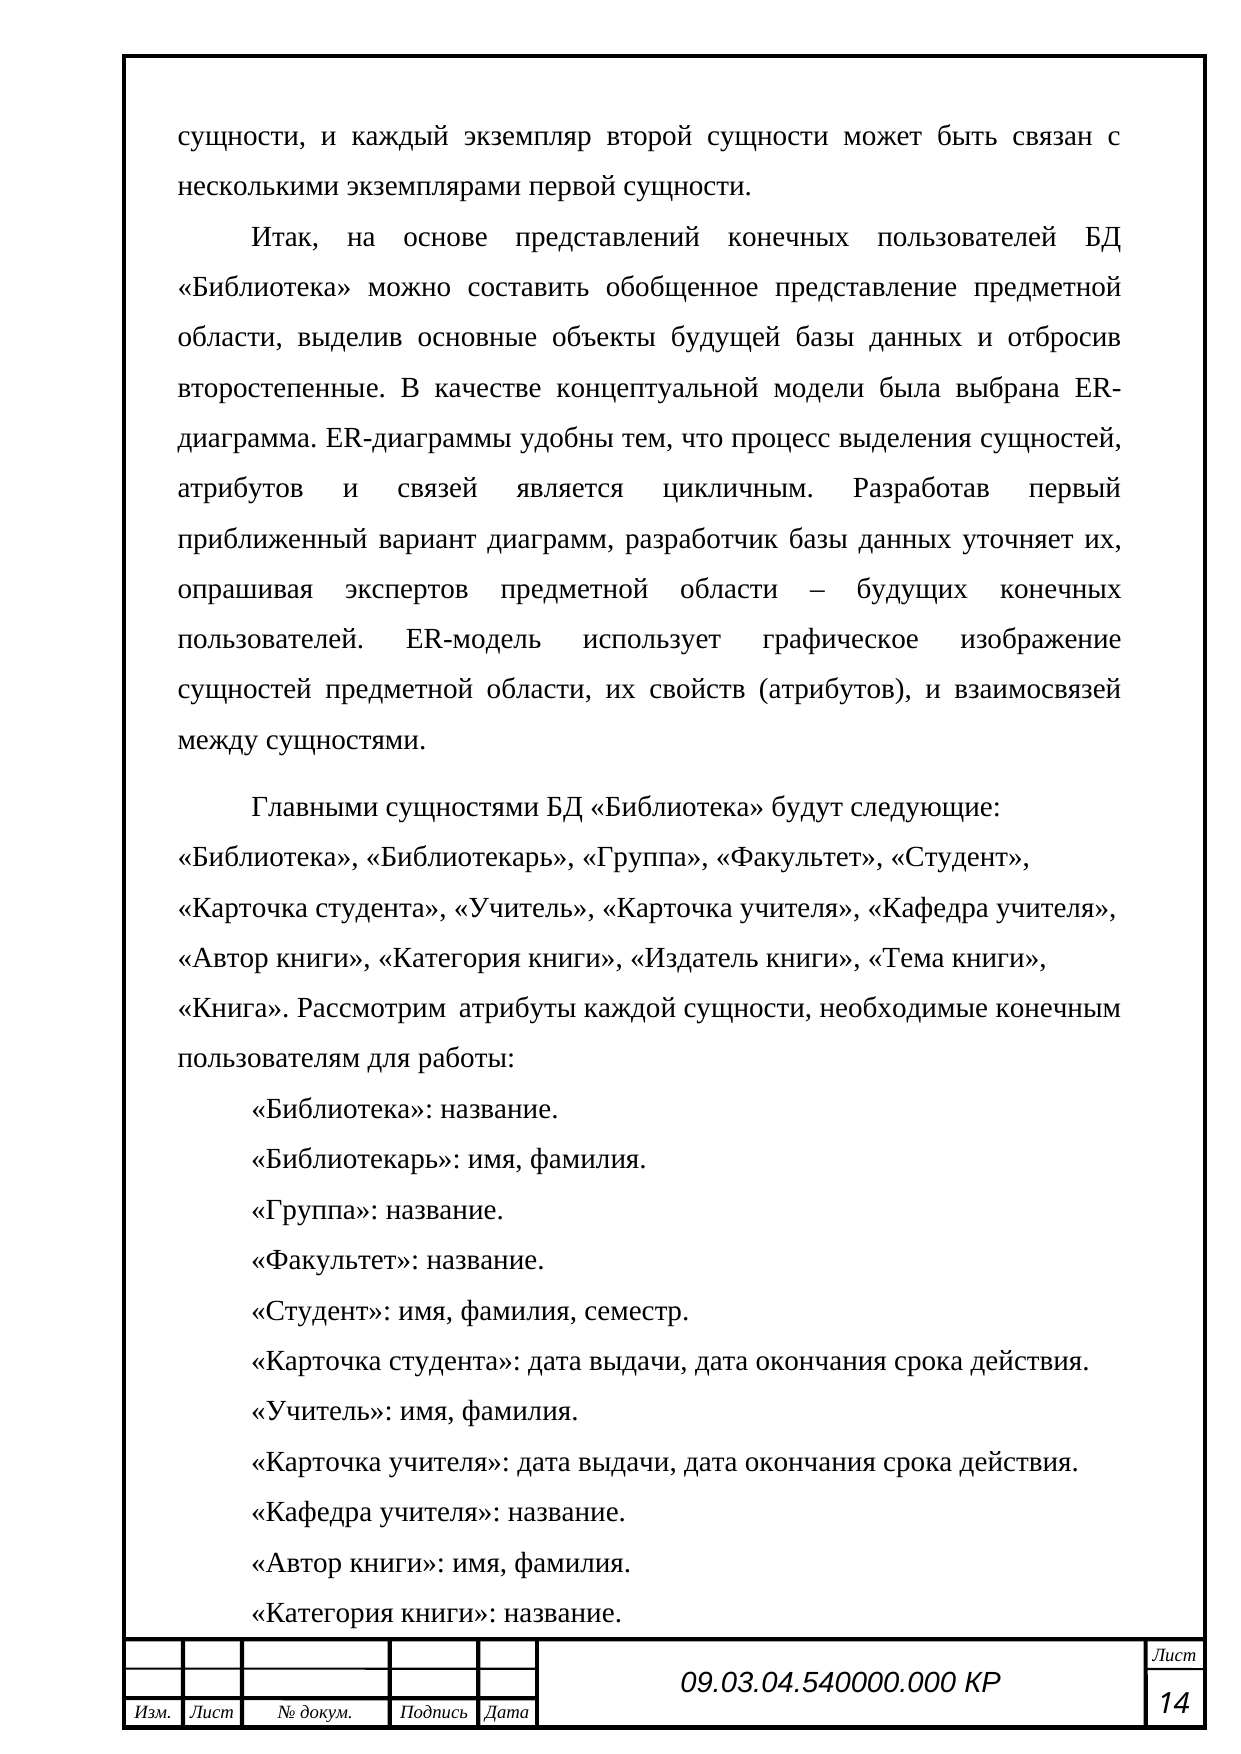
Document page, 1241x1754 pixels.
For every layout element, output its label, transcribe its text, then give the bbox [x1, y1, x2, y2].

text «Группа»: название. [177, 1192, 1122, 1225]
text «Библиотекарь»: имя, фамилия. [177, 1141, 1122, 1175]
text «Кафедра учителя»: название. [177, 1494, 1122, 1528]
text Итак, на основе представлений конечных пользователей БД «Библиотека» можно составить обобщенное представление предметной области, выделив основные объекты будущей базы данных и отбросив второстепенные. В качестве концептуальной модели была выбрана ER- диаграмма. ER-диаграммы удобны тем, что процесс выделения сущностей, атрибутов и связей является цикличным. Разработав первый приближенный вариант диаграмм, разработчик базы данных уточняет их, опрашивая экспертов предметной области – будущих конечных пользователей. ER-модель использует графическое изображение сущностей предметной области, их свойств (атрибутов), и взаимосвязей между сущностями. [177, 219, 1122, 756]
text «Автор книги»: имя, фамилия. [177, 1545, 1122, 1578]
text «Категория книги»: название. [177, 1595, 1122, 1629]
text «Карточка учителя»: дата выдачи, дата окончания срока действия. [177, 1444, 1122, 1477]
text «Карточка студента»: дата выдачи, дата окончания срока действия. [177, 1343, 1122, 1377]
text «Факультет»: название. [177, 1242, 1122, 1276]
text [177, 118, 1121, 202]
text «Учитель»: имя, фамилия. [177, 1393, 1122, 1427]
text «Студент»: имя, фамилия, семестр. [177, 1293, 1122, 1326]
text Главными сущностями БД «Библиотека» будут следующие: «Библиотека», «Библиотекарь», «Группа», «Факультет», «Студент», «Карточка студента», «Учитель», «Карточка учителя», «Кафедра учителя», «Автор книги», «Категория книги», «Издатель книги», «Тема книги», «Книга». Рассмотрим атрибуты каждой сущности, необходимые конечным пользователям для работы: [177, 789, 1152, 1074]
text «Библиотека»: название. [177, 1091, 1122, 1124]
